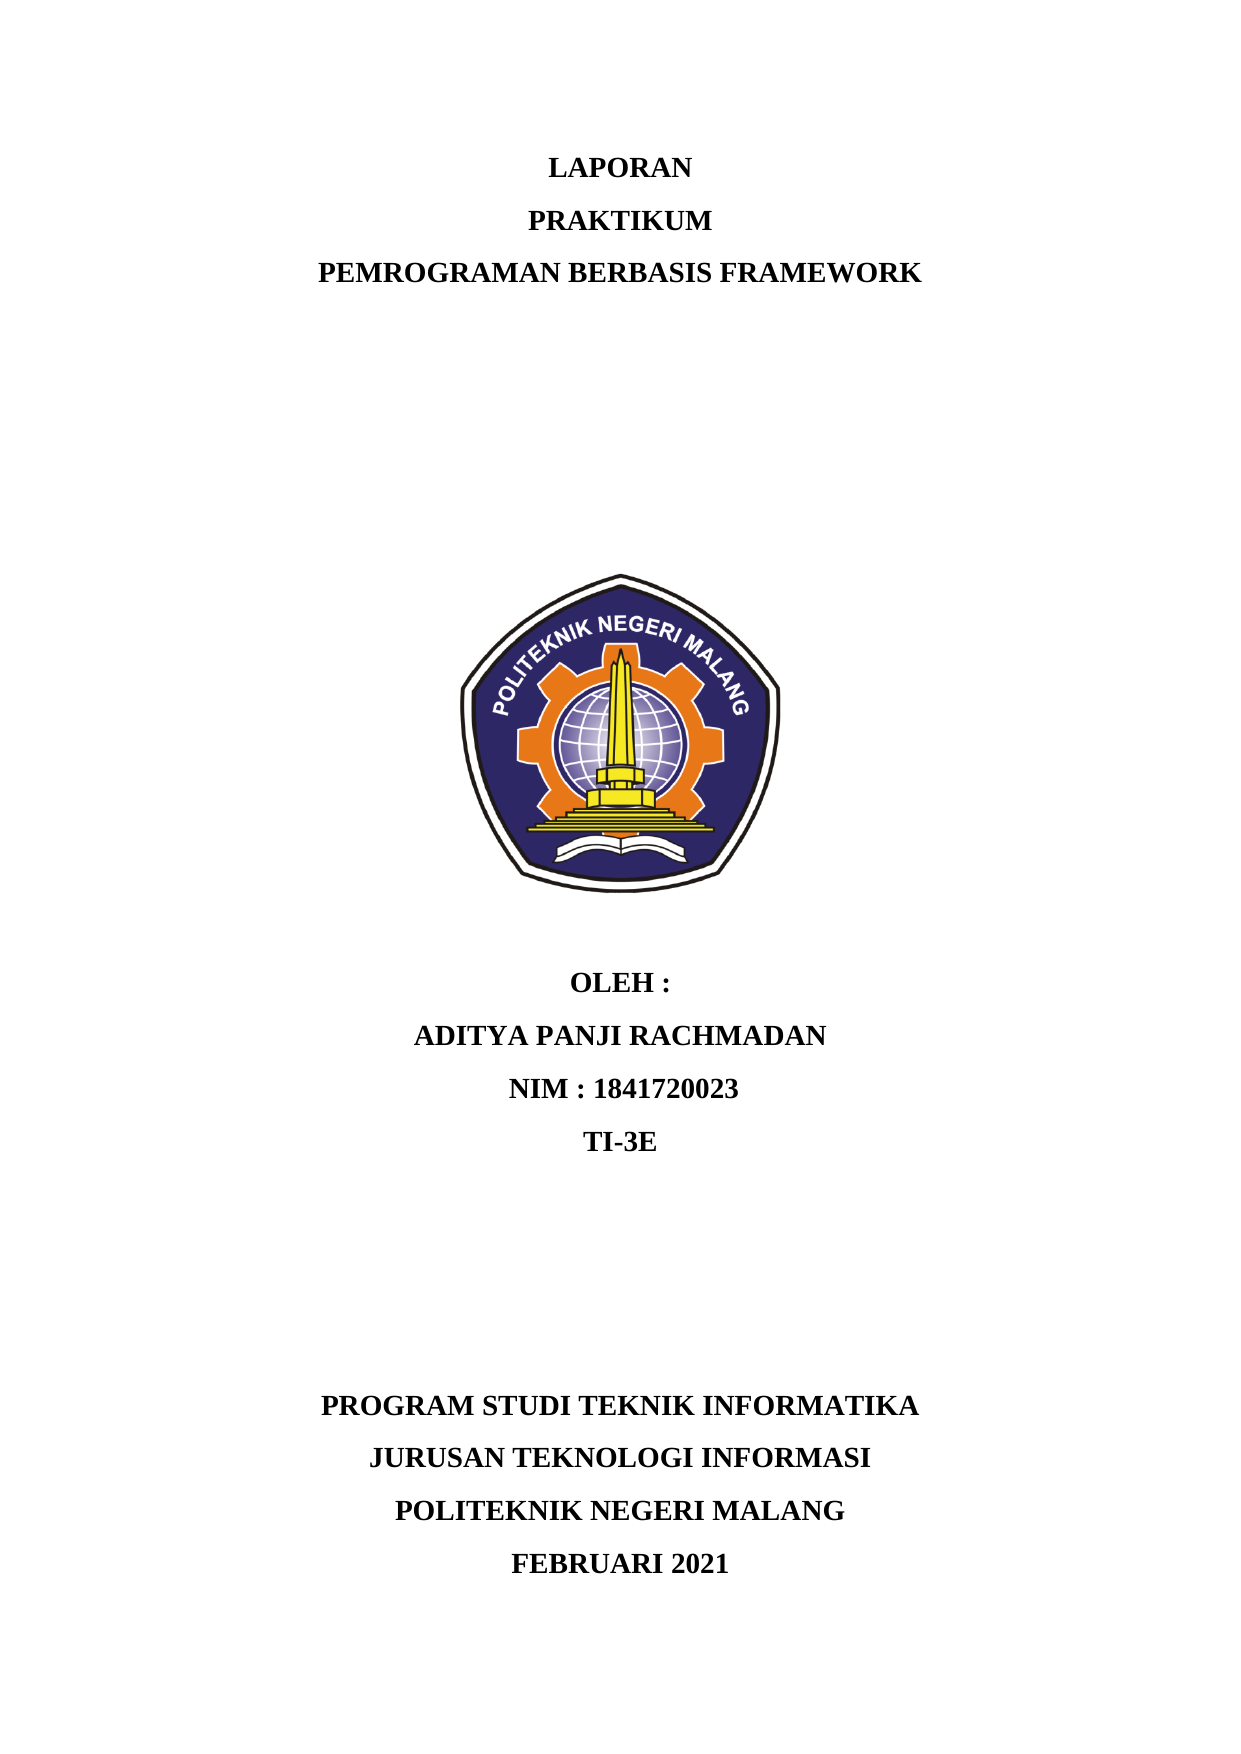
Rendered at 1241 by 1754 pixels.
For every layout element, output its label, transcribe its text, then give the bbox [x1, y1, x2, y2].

text ADITYA PANJI RACHMADAN [187, 1018, 1053, 1052]
text NIM : 1841720023 [187, 1071, 1053, 1104]
text TI-3E [187, 1124, 1053, 1157]
text PRAKTIKUM [187, 203, 1053, 236]
picture [459, 572, 781, 894]
text OLEH : [187, 965, 1053, 999]
text PROGRAM STUDI TEKNIK INFORMATIKA [187, 1388, 1053, 1421]
text POLITEKNIK NEGERI MALANG [187, 1493, 1053, 1527]
text LAPORAN [187, 150, 1053, 183]
text FEBRUARI 2021 [187, 1546, 1053, 1580]
text PEMROGRAMAN BERBASIS FRAMEWORK [187, 256, 1053, 289]
text JURUSAN TEKNOLOGI INFORMASI [187, 1441, 1053, 1474]
